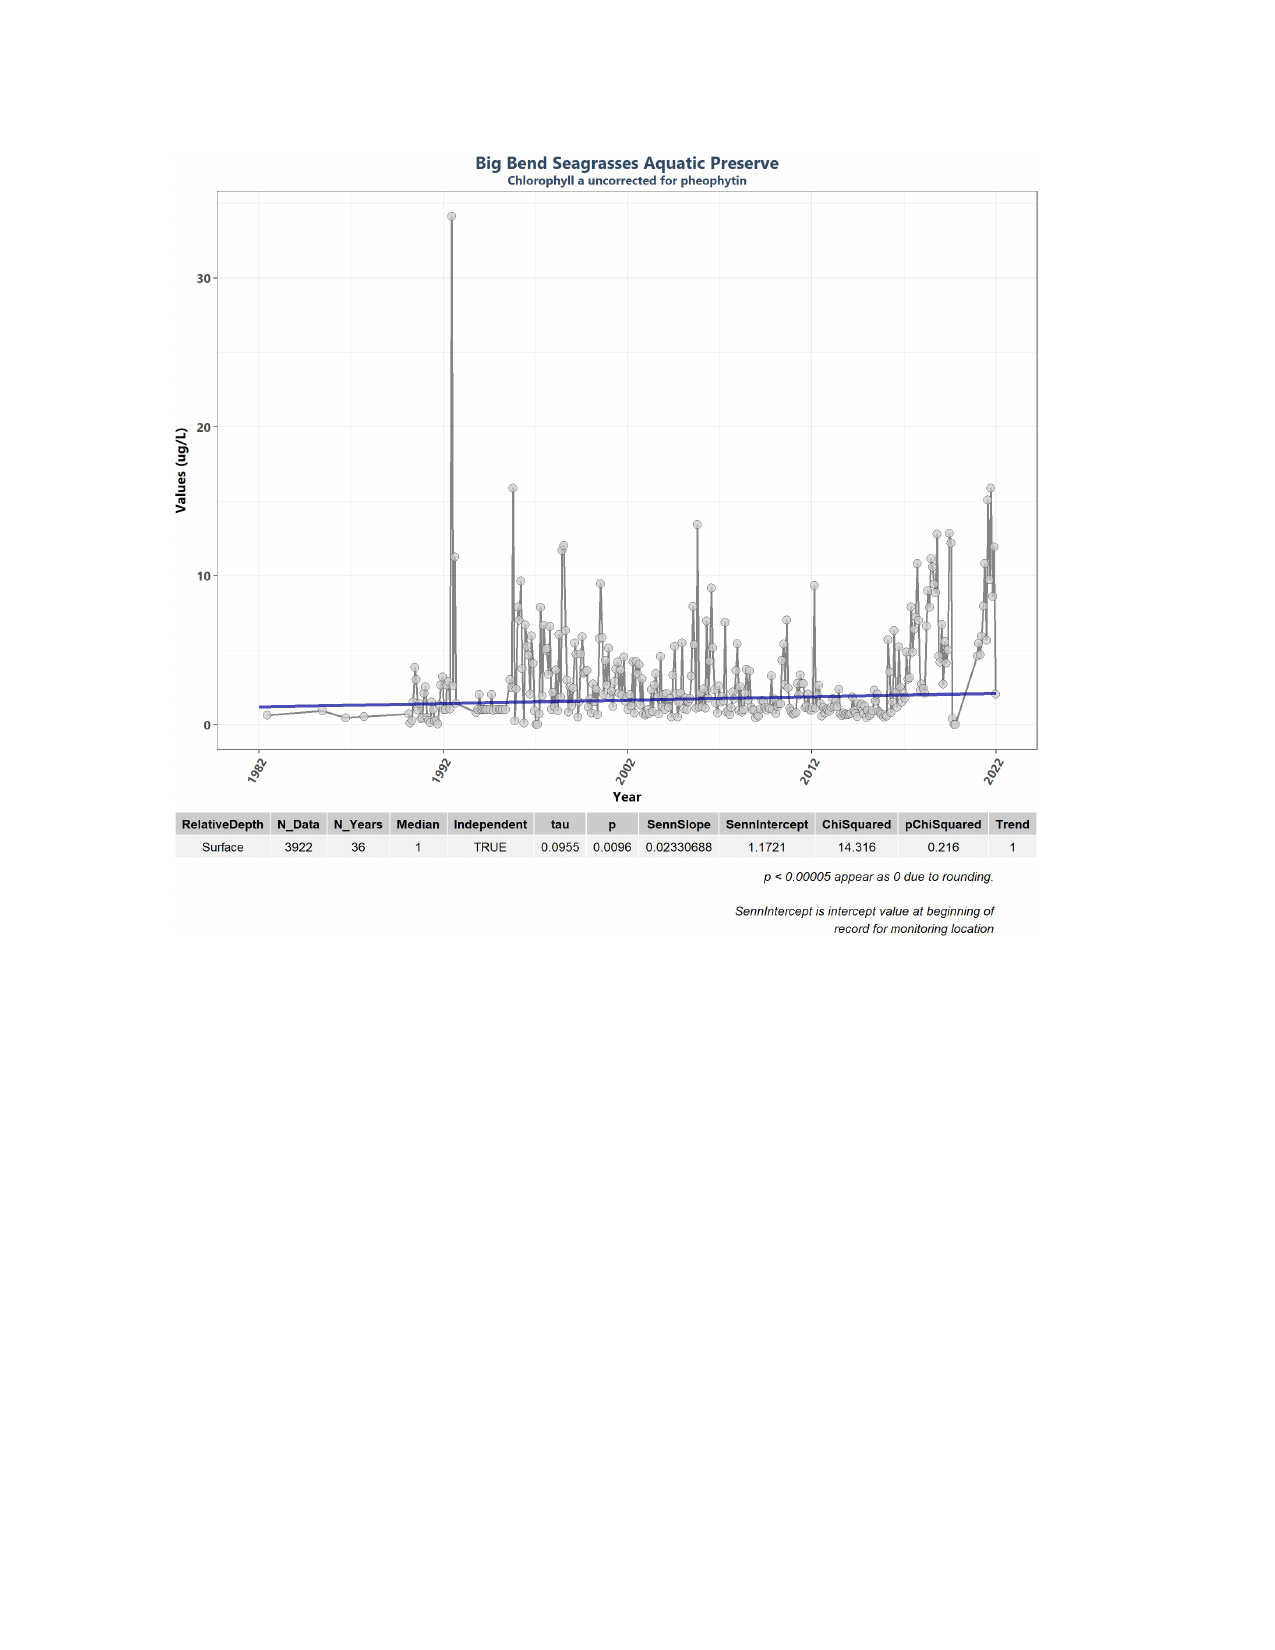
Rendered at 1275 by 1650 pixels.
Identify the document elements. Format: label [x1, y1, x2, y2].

picture [168, 150, 1044, 938]
